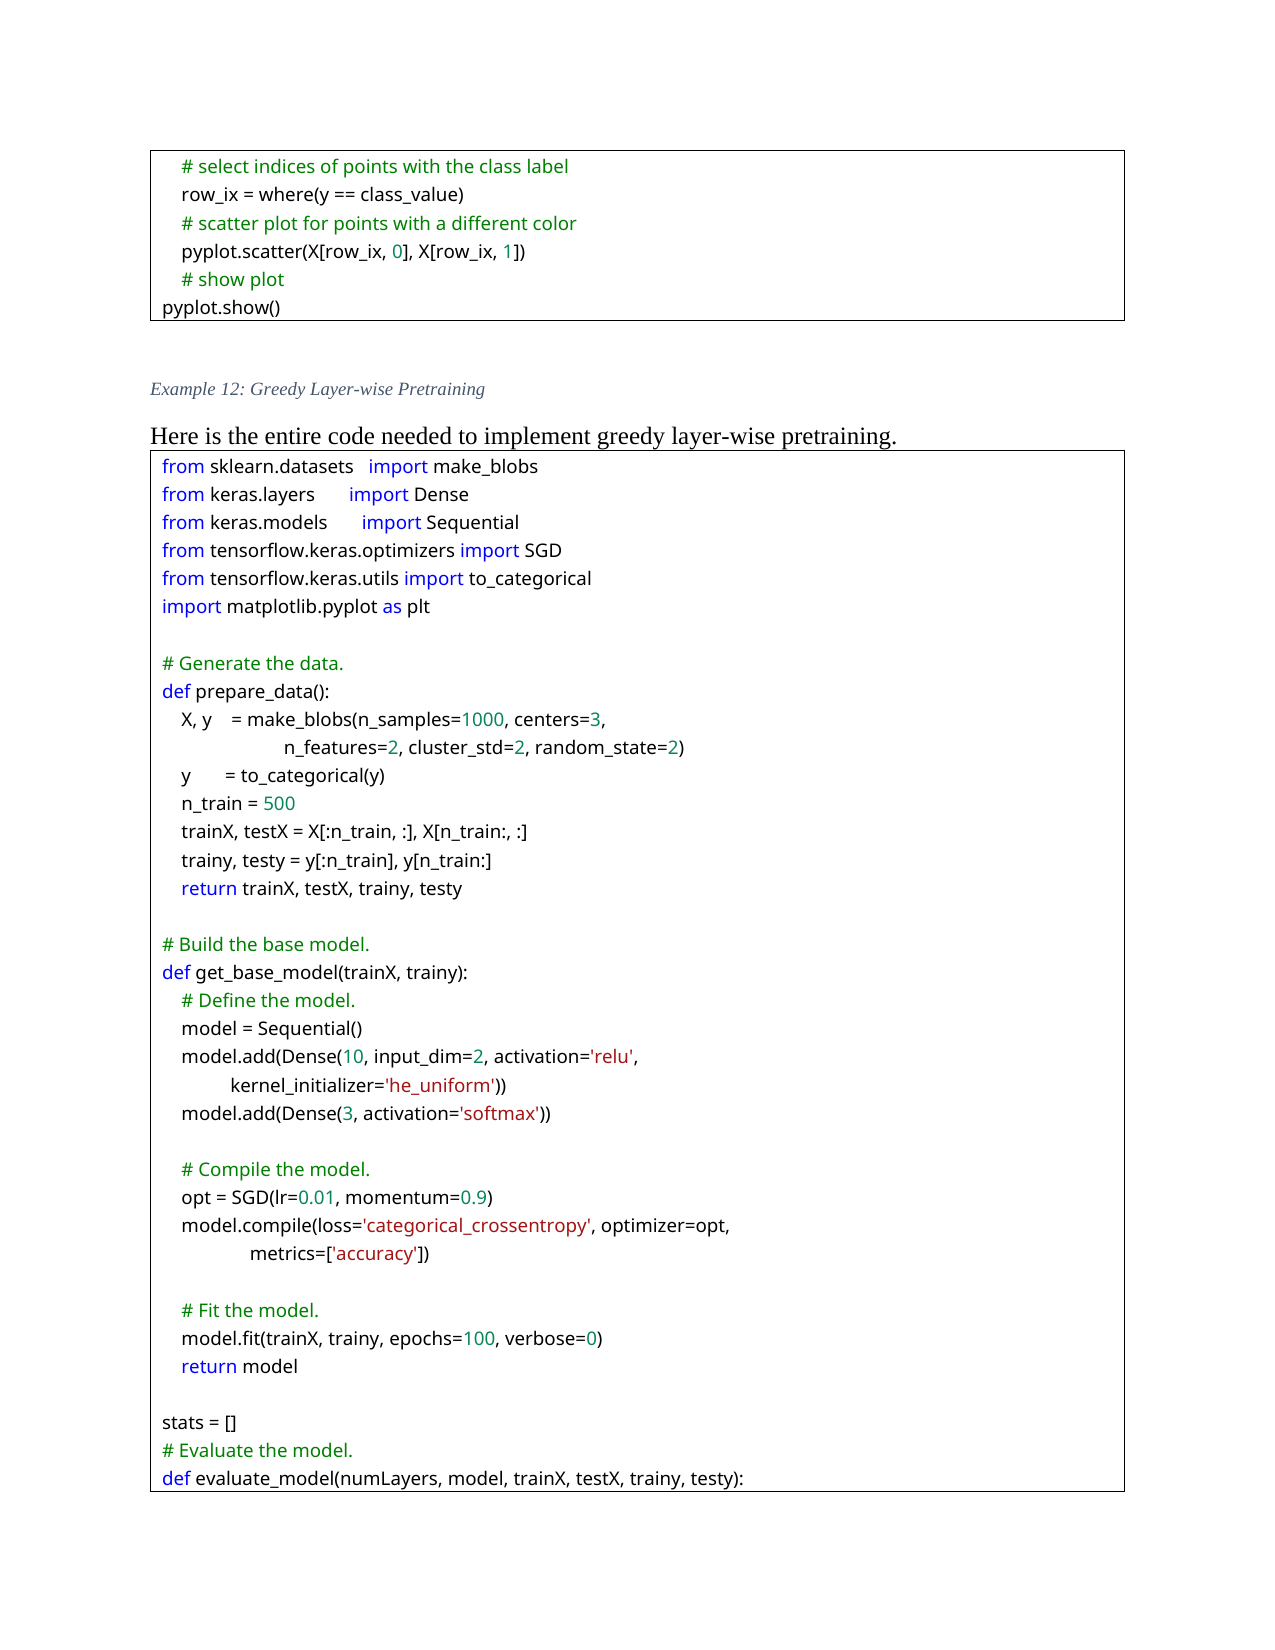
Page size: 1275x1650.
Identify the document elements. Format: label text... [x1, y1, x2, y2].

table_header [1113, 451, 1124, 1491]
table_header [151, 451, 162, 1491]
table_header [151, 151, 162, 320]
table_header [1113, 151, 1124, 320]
text Here is the entire code needed to implement greedy layer-wise pretraining. [150, 421, 1125, 449]
